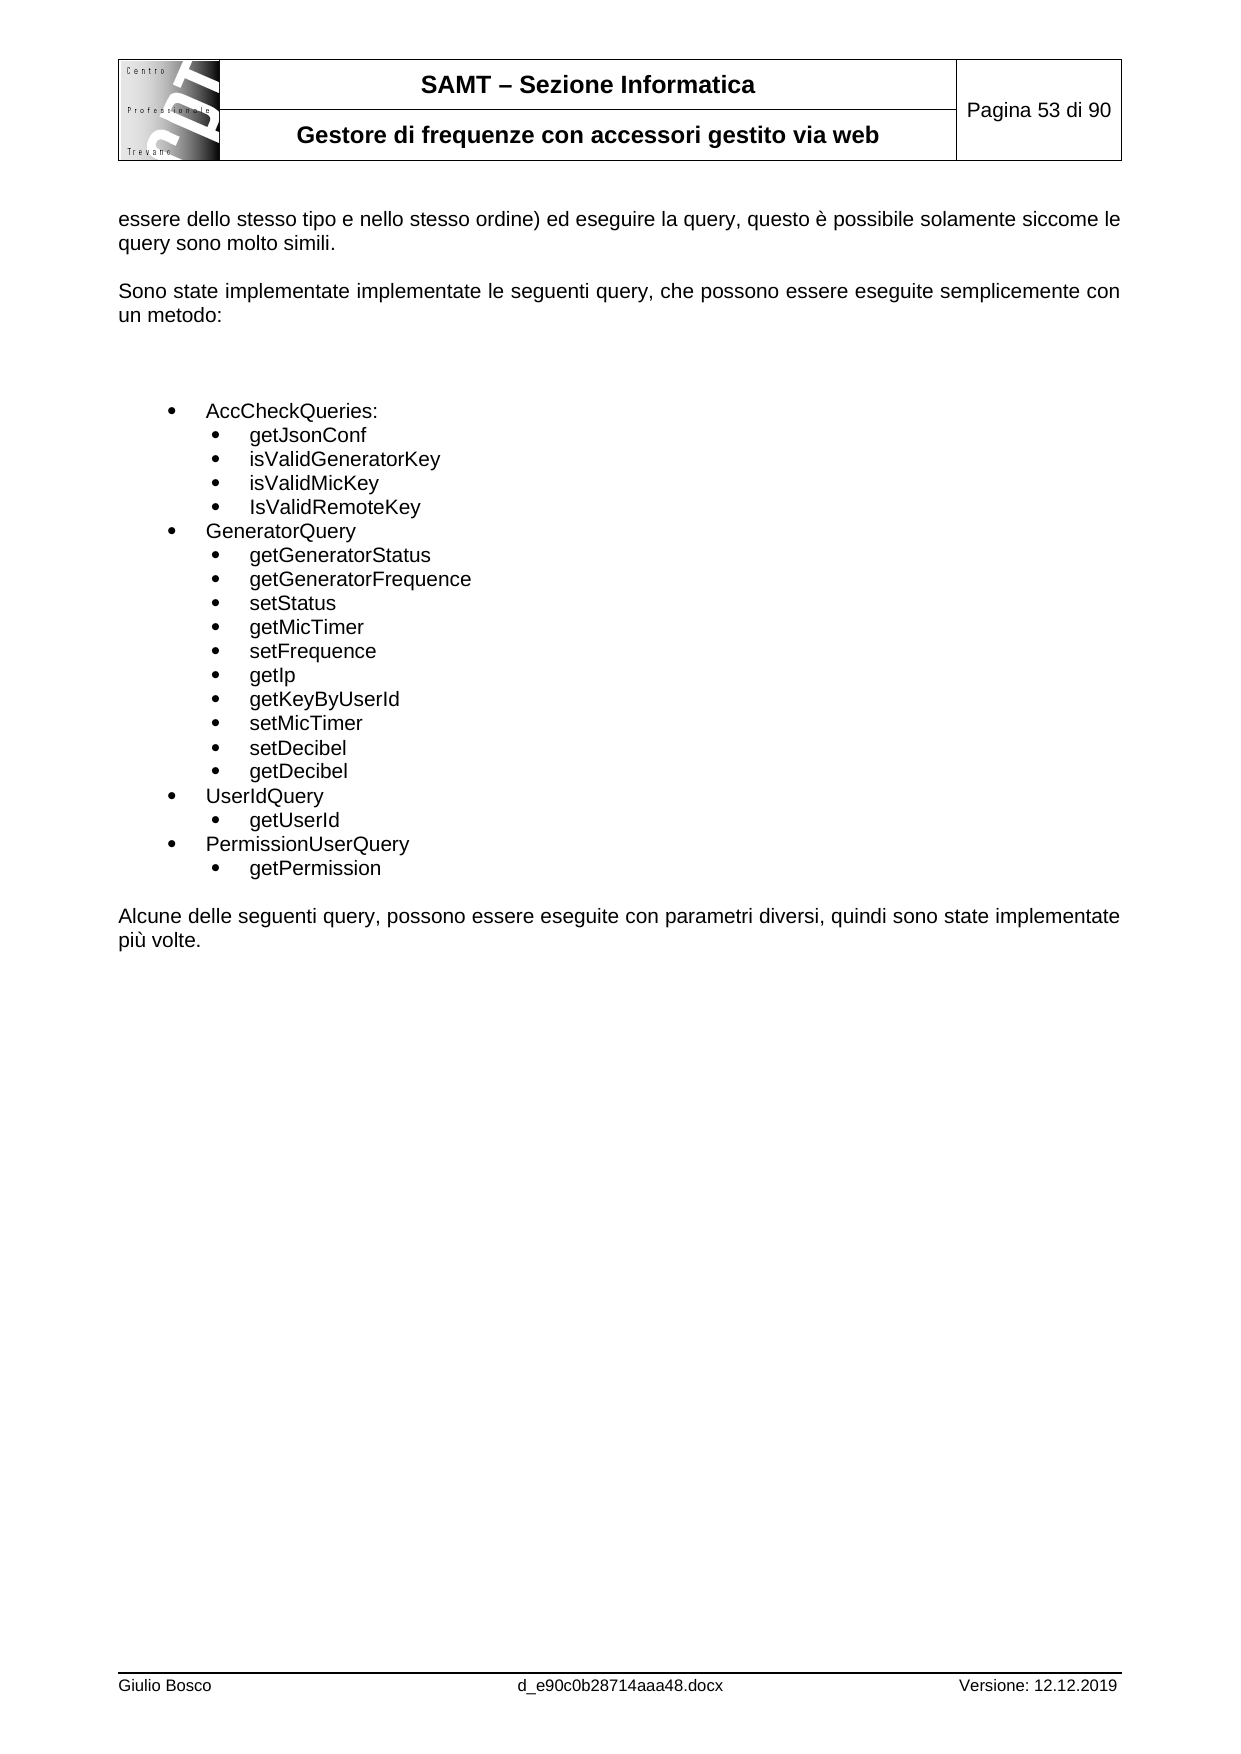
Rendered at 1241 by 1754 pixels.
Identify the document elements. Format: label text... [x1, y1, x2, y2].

list setMicTimer [212, 711, 1122, 735]
list IsValidRemoteKey [212, 495, 1122, 519]
list getPermission [212, 856, 1122, 880]
list AccCheckQueries: [168, 398, 1122, 422]
list setDecibel [212, 735, 1122, 759]
list getKeyByUserId [212, 687, 1122, 711]
text Sono state implementate implementate le seguenti query, che possono essere eseguite semplicemente con un metodo: [118, 279, 1122, 327]
list getMicTimer [212, 615, 1122, 639]
list isValidGeneratorKey [212, 447, 1122, 471]
list getUserId [212, 807, 1122, 832]
list getGeneratorFrequence [212, 567, 1122, 591]
list isValidMicKey [212, 471, 1122, 495]
list getGeneratorStatus [212, 543, 1122, 567]
list setStatus [212, 591, 1122, 615]
list getIp [212, 663, 1122, 687]
list setFrequence [212, 639, 1122, 663]
list UserIdQuery [168, 783, 1122, 807]
list getJsonConf [212, 422, 1122, 447]
list getDecibel [212, 759, 1122, 783]
picture [119, 60, 220, 160]
list PermissionUserQuery [168, 832, 1122, 856]
text Alcune delle seguenti query, possono essere eseguite con parametri diversi, quindi sono state implementate più volte. [118, 904, 1122, 952]
list GeneratorQuery [168, 519, 1122, 543]
